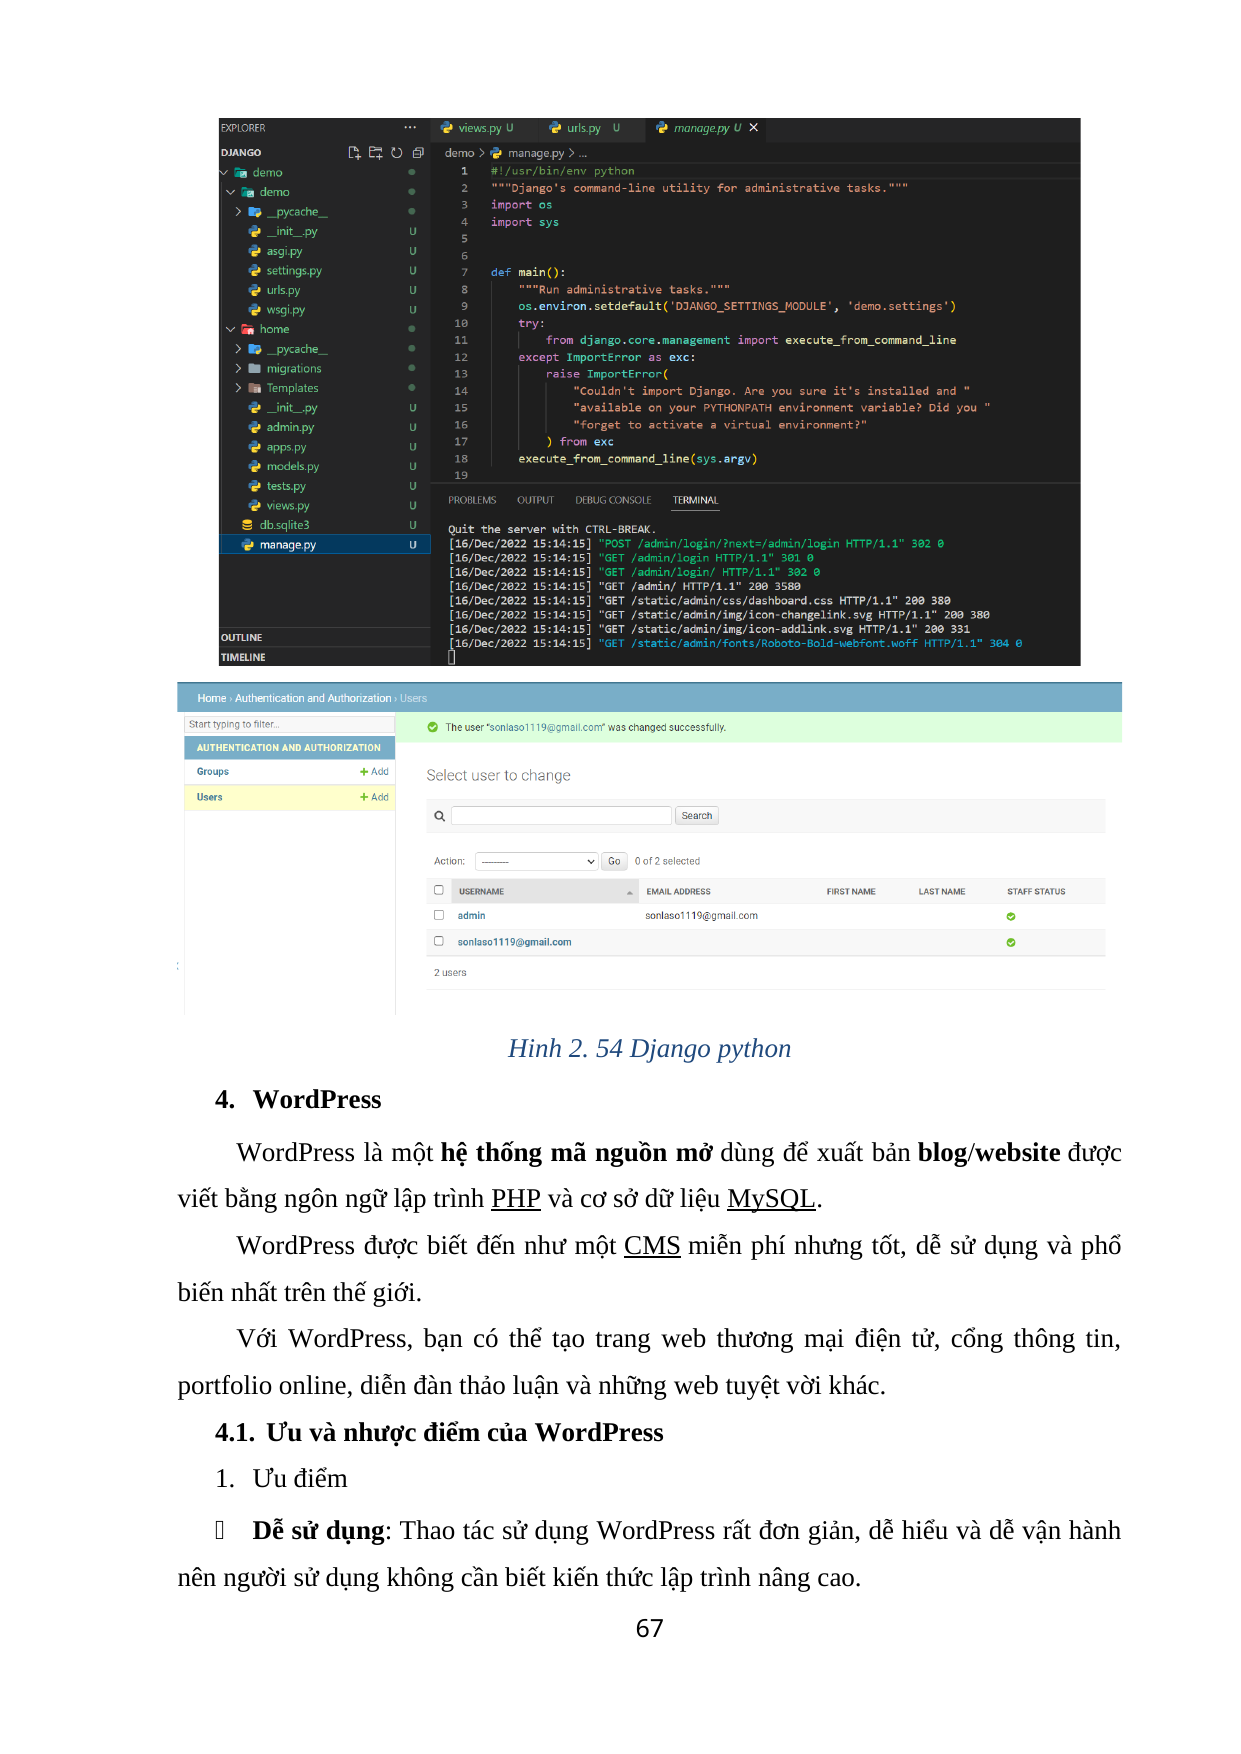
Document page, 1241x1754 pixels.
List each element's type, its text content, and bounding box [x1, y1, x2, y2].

list Ưu và nhược điểm của WordPress [215, 1416, 1122, 1447]
list Ưu điểm [215, 1462, 1122, 1493]
text WordPress là một hệ thống mã nguồn mở dùng để xuất bản blog/website được viết bằng ngôn ngữ lập trình PHP và cơ sở dữ liệu MySQL. [177, 1136, 1122, 1213]
list Dễ sử dụng: Thao tác sử dụng WordPress rất đơn giản, dễ hiểu và dễ vận hành nên người sử dụng không cần biết kiến thức lập trình nâng cao. [177, 1514, 1122, 1592]
list WordPress [215, 1084, 1122, 1115]
text WordPress được biết đến như một CMS miễn phí nhưng tốt, dễ sử dụng và phổ biến nhất trên thế giới. [177, 1229, 1122, 1307]
picture [177, 682, 1123, 1015]
text Với WordPress, bạn có thể tạo trang web thương mại điện tử, cổng thông tin, portfolio online, diễn đàn thảo luận và những web tuyệt vời khác. [177, 1322, 1122, 1400]
text Hinh 2. 54 Django python [177, 1032, 1122, 1063]
picture [218, 118, 1081, 666]
